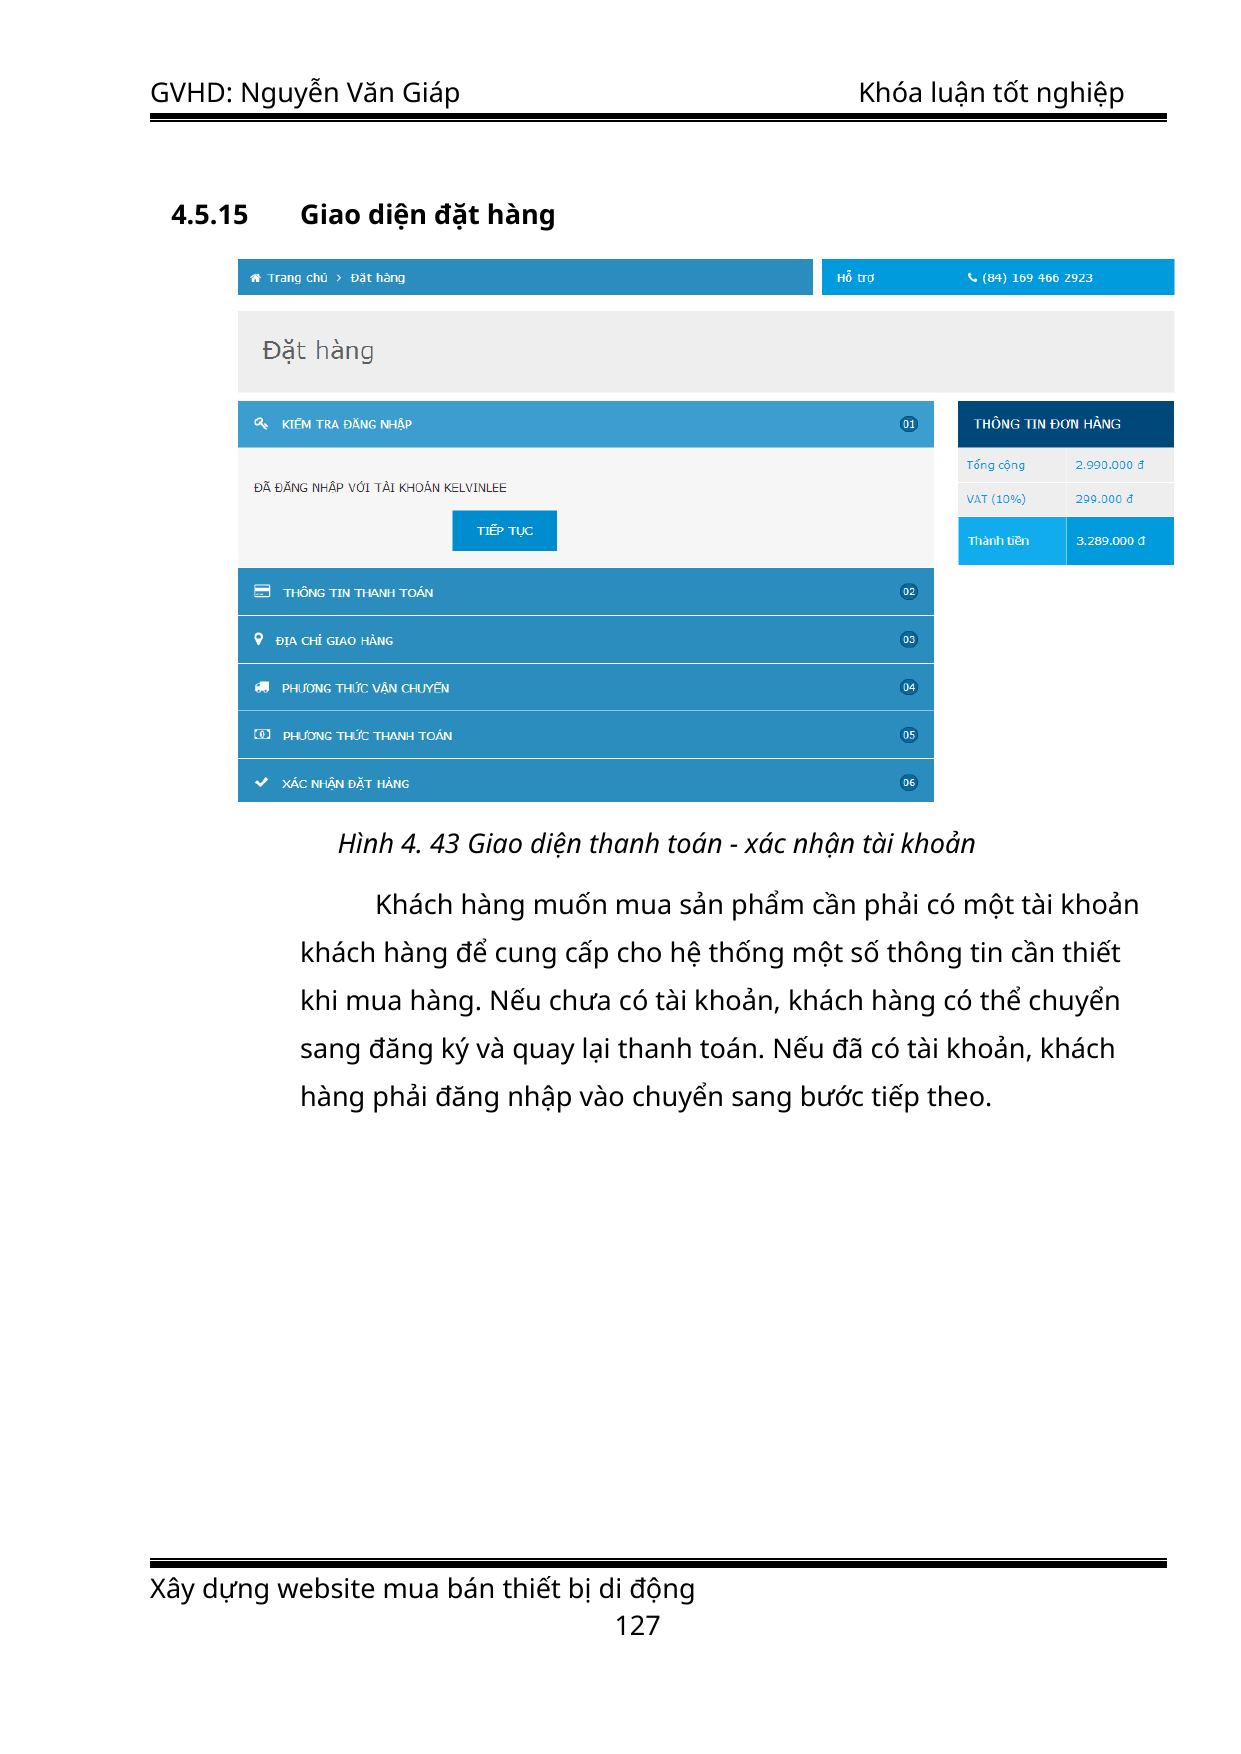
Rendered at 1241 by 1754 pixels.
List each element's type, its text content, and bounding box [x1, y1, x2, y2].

text Khách hàng muốn mua sản phẩm cần phải có một tài khoản khách hàng để cung cấp cho hệ thống một số thông tin cần thiết khi mua hàng. Nếu chưa có tài khoản, khách hàng có thể chuyển sang đăng ký và quay lại thanh toán. Nếu đã có tài khoản, khách hàng phải đăng nhập vào chuyển sang bước tiếp theo. [300, 885, 1167, 1114]
text Hình 4. 43 Giao diện thanh toán - xác nhận tài khoản [150, 825, 1167, 862]
subtitle Giao diện đặt hàng [150, 196, 1167, 233]
picture [209, 256, 1184, 802]
